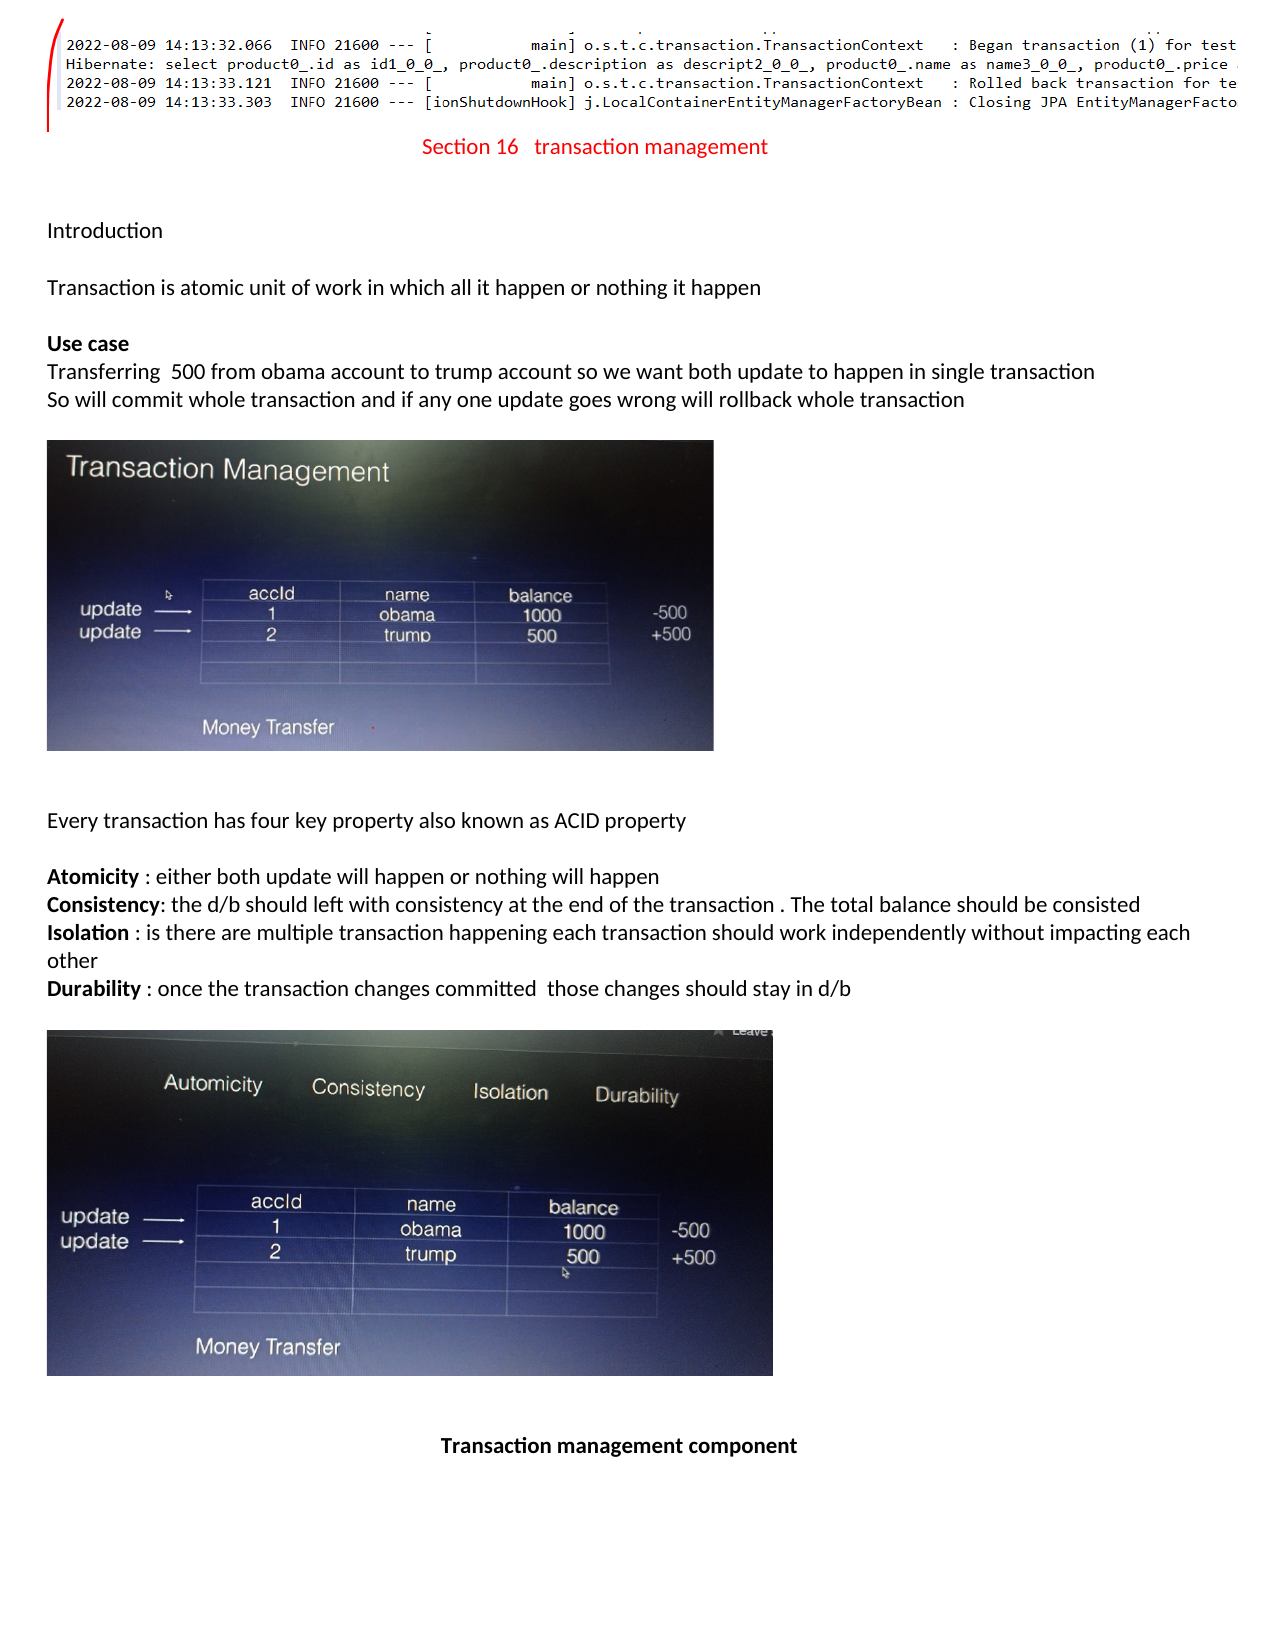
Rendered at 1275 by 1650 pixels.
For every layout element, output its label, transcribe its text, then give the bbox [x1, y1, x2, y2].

picture [46, 18, 1238, 132]
text Transaction is atomic unit of work in which all it happen or nothing it happen [47, 273, 1237, 301]
text Every transaction has four key property also known as ACID property [47, 806, 1237, 834]
text Use case [47, 329, 1237, 357]
text Atomicity : either both update will happen or nothing will happen [47, 862, 1237, 890]
text So will commit whole transaction and if any one update goes wrong will rollback whole transaction [47, 385, 1237, 413]
text Isolation : is there are multiple transaction happening each transaction should work independently without impacting each other [47, 918, 1237, 974]
text Transaction management component [441, 1431, 1237, 1459]
text Section 16 transaction management [384, 132, 1237, 189]
text Transferring 500 from obama account to trump account so we want both update to happen in single transaction [47, 357, 1237, 385]
text Consistency: the d/b should left with consistency at the end of the transaction . The total balance should be consisted [47, 890, 1237, 918]
text Durability : once the transaction changes committed those changes should stay in d/b [47, 974, 1237, 1002]
text Introduction [47, 217, 1237, 245]
picture [46, 440, 714, 751]
picture [46, 1030, 773, 1376]
